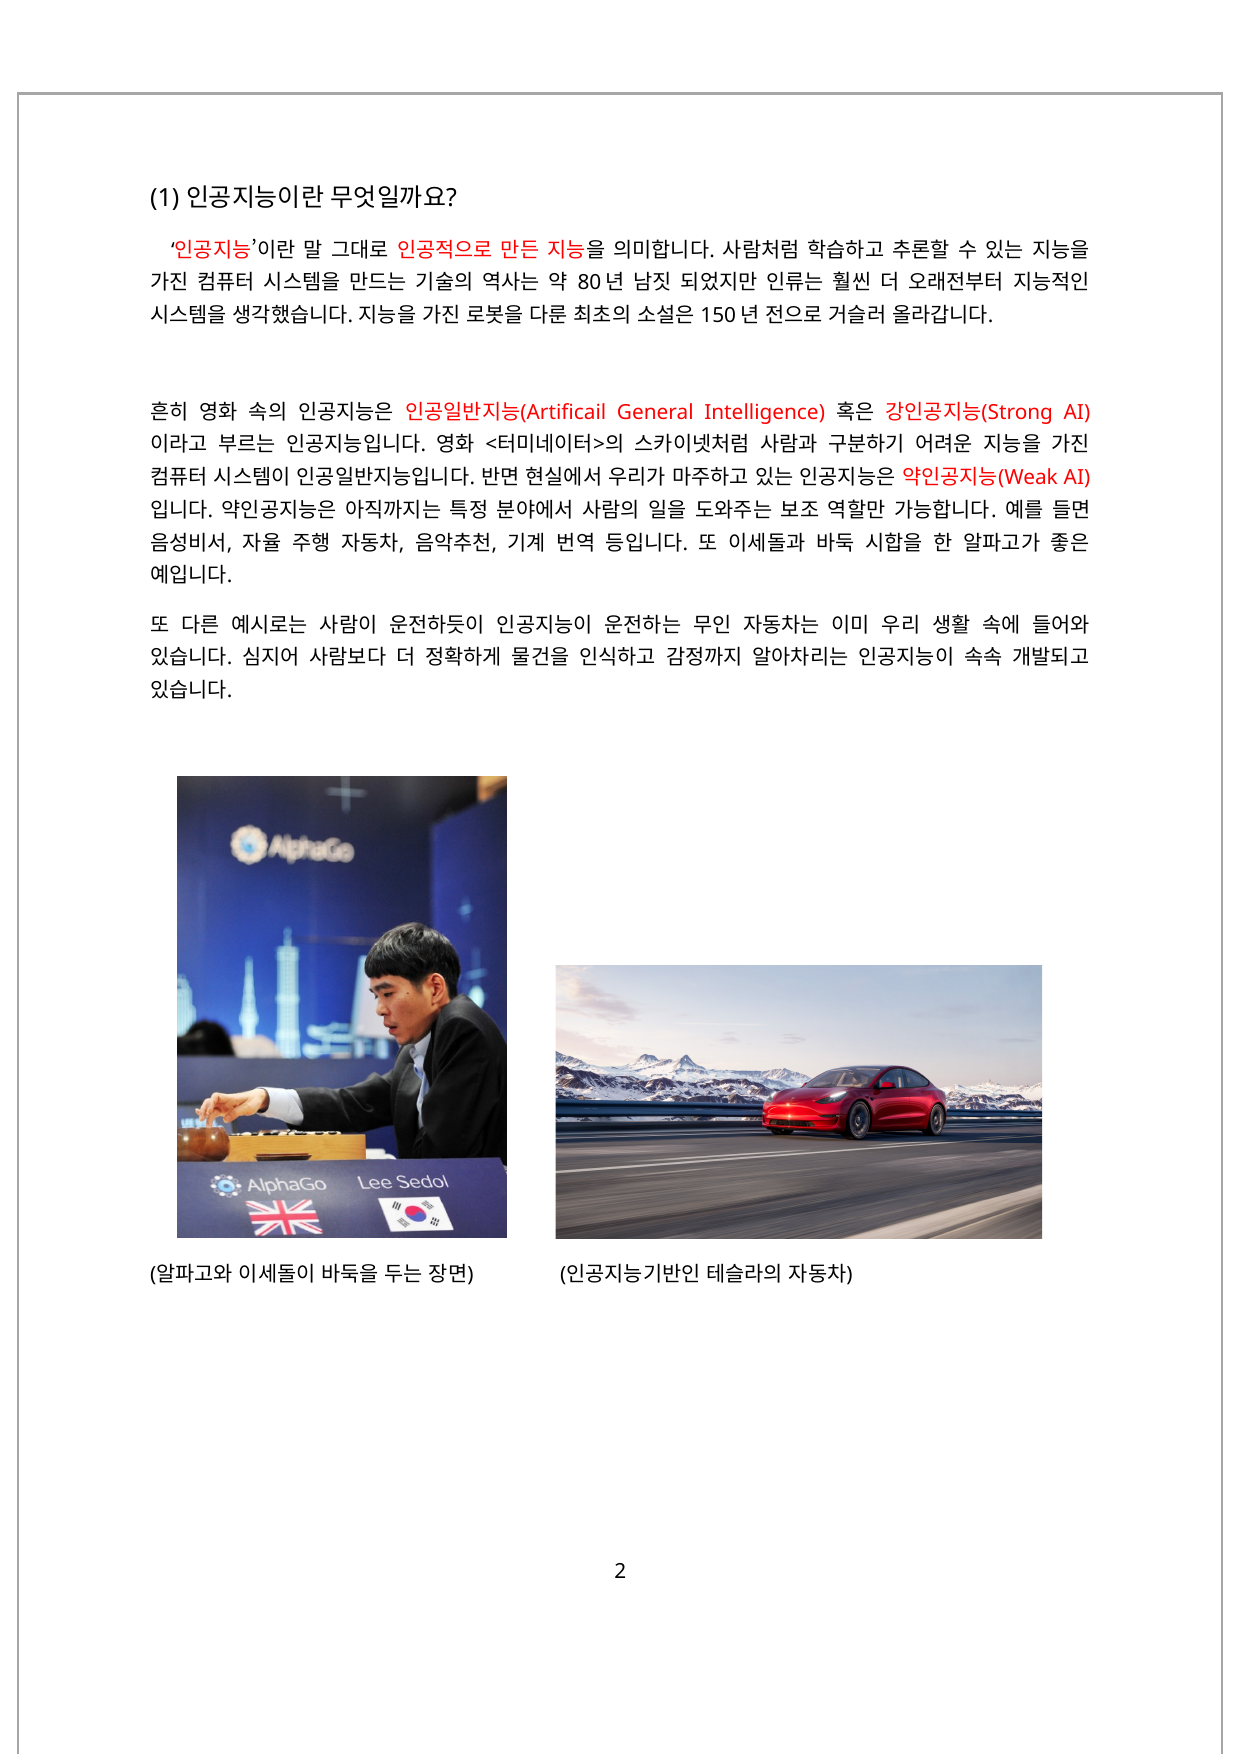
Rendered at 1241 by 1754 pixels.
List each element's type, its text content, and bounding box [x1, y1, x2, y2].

text 또 다른 예시로는 사람이 운전하듯이 인공지능이 운전하는 무인 자동차는 이미 우리 생활 속에 들어와 있습니다. 심지어 사람보다 더 정확하게 물건을 인식하고 감정까지 알아차리는 인공지능이 속속 개발되고 있습니다. [150, 608, 1090, 703]
text (1) 인공지능이란 무엇일까요? [150, 177, 1090, 213]
text ‘인공지능’이란 말 그대로 인공적으로 만든 지능을 의미합니다. 사람처럼 학습하고 추론할 수 있는 지능을 가진 컴퓨터 시스템을 만드는 기술의 역사는 약 80년 남짓 되었지만 인류는 훨씬 더 오래전부터 지능적인 시스템을 생각했습니다. 지능을 가진 로봇을 다룬 최초의 소설은 150년 전으로 거슬러 올라갑니다. [150, 233, 1090, 329]
text (알파고와 이세돌이 바둑을 두는 장면) (인공지능기반인 테슬라의 자동차) [150, 1258, 1090, 1288]
picture [555, 965, 1043, 1239]
text 흔히 영화 속의 인공지능은 인공일반지능(Artificail General Intelligence) 혹은 강인공지능(Strong AI)이라고 부르는 인공지능입니다. 영화 <터미네이터>의 스카이넷처럼 사람과 구분하기 어려운 지능을 가진 컴퓨터 시스템이 인공일반지능입니다. 반면 현실에서 우리가 마주하고 있는 인공지능은 약인공지능(Weak AI)입니다. 약인공지능은 아직까지는 특정 분야에서 사람의 일을 도와주는 보조 역할만 가능합니다. 예를 들면 음성비서, 자율 주행 자동차, 음악추천, 기계 번역 등입니다. 또 이세돌과 바둑 시합을 한 알파고가 좋은 예입니다. [150, 395, 1090, 589]
picture [177, 776, 507, 1238]
